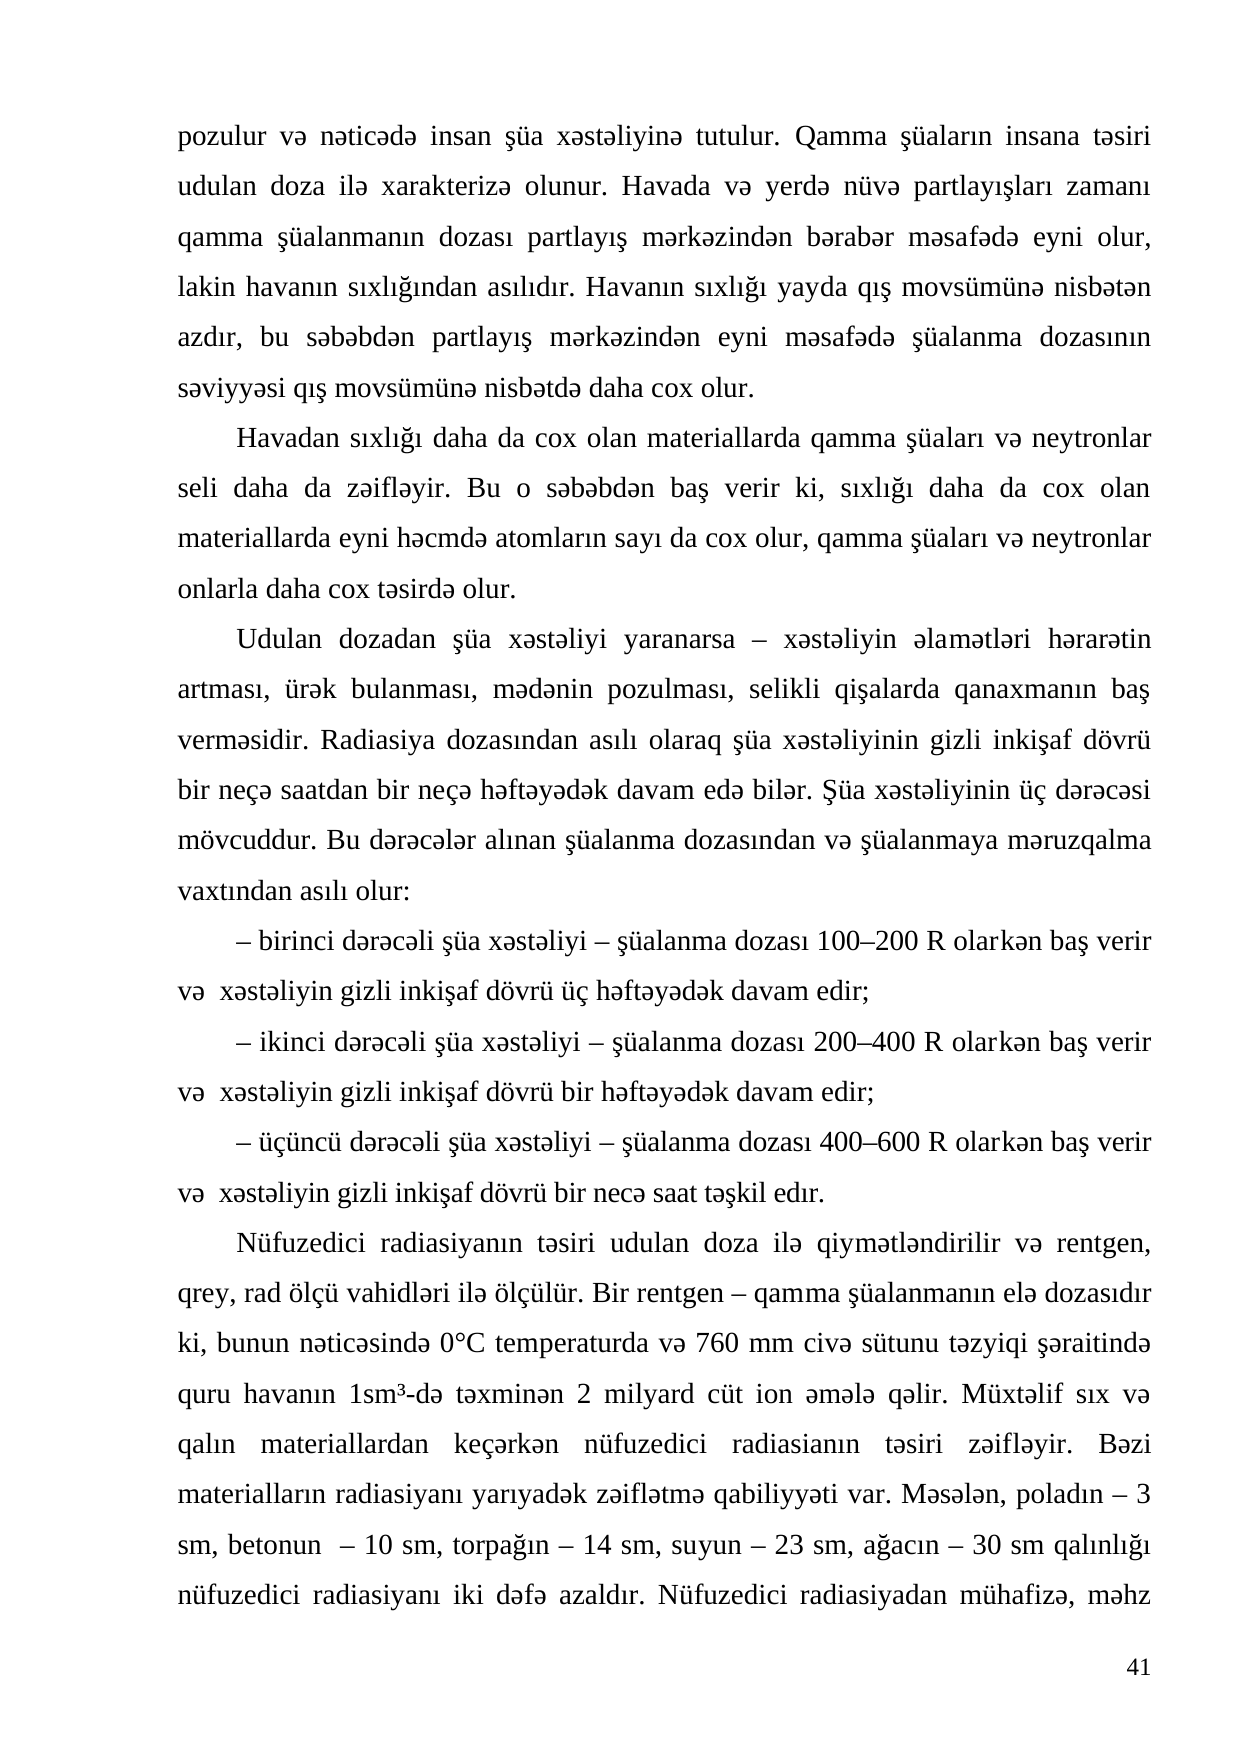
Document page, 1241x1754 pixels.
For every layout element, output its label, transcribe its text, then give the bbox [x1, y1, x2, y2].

text – ikinci dərəcəli şüa xəstəliyi – şüalanma dozası 200–400 R olarkən baş verir və xəstəliyin gizli inkişaf dövrü bir həftəyədək davam edir; [177, 1024, 1152, 1108]
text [177, 1225, 1152, 1611]
text Udulan dozadan şüa xəstəliyi yaranarsa – xəstəliyin əlamətləri hərarətin artması, ürək bulanması, mədənin pozulması, selikli qişalarda qanaxmanın baş verməsidir. Radiasiya dozasından asılı olaraq şüa xəstəliyinin gizli inkişaf dövrü bir neçə saatdan bir neçə həftəyədək davam edə bilər. Şüa xəstəliyinin üç dərəcəsi mövcuddur. Bu dərəcələr alınan şüalanma dozasından və şüalanmaya məruzqalma vaxtından asılı olur: [177, 621, 1152, 906]
text – üçüncü dərəcəli şüa xəstəliyi – şüalanma dozası 400–600 R olarkən baş verir və xəstəliyin gizli inkişaf dövrü bir necə saat təşkil edır. [177, 1124, 1152, 1208]
text – birinci dərəcəli şüa xəstəliyi – şüalanma dozası 100–200 R olarkən baş verir və xəstəliyin gizli inkişaf dövrü üç həftəyədək davam edir; [177, 923, 1152, 1007]
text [177, 118, 1152, 403]
text Havadan sıxlığı daha da cox olan materiallarda qamma şüaları və neytronlar seli daha da zəifləyir. Bu o səbəbdən baş verir ki, sıxlığı daha da cox olan materiallarda eyni həcmdə atomların sayı da cox olur, qamma şüaları və neytronlar onlarla daha cox təsirdə olur. [177, 420, 1152, 604]
